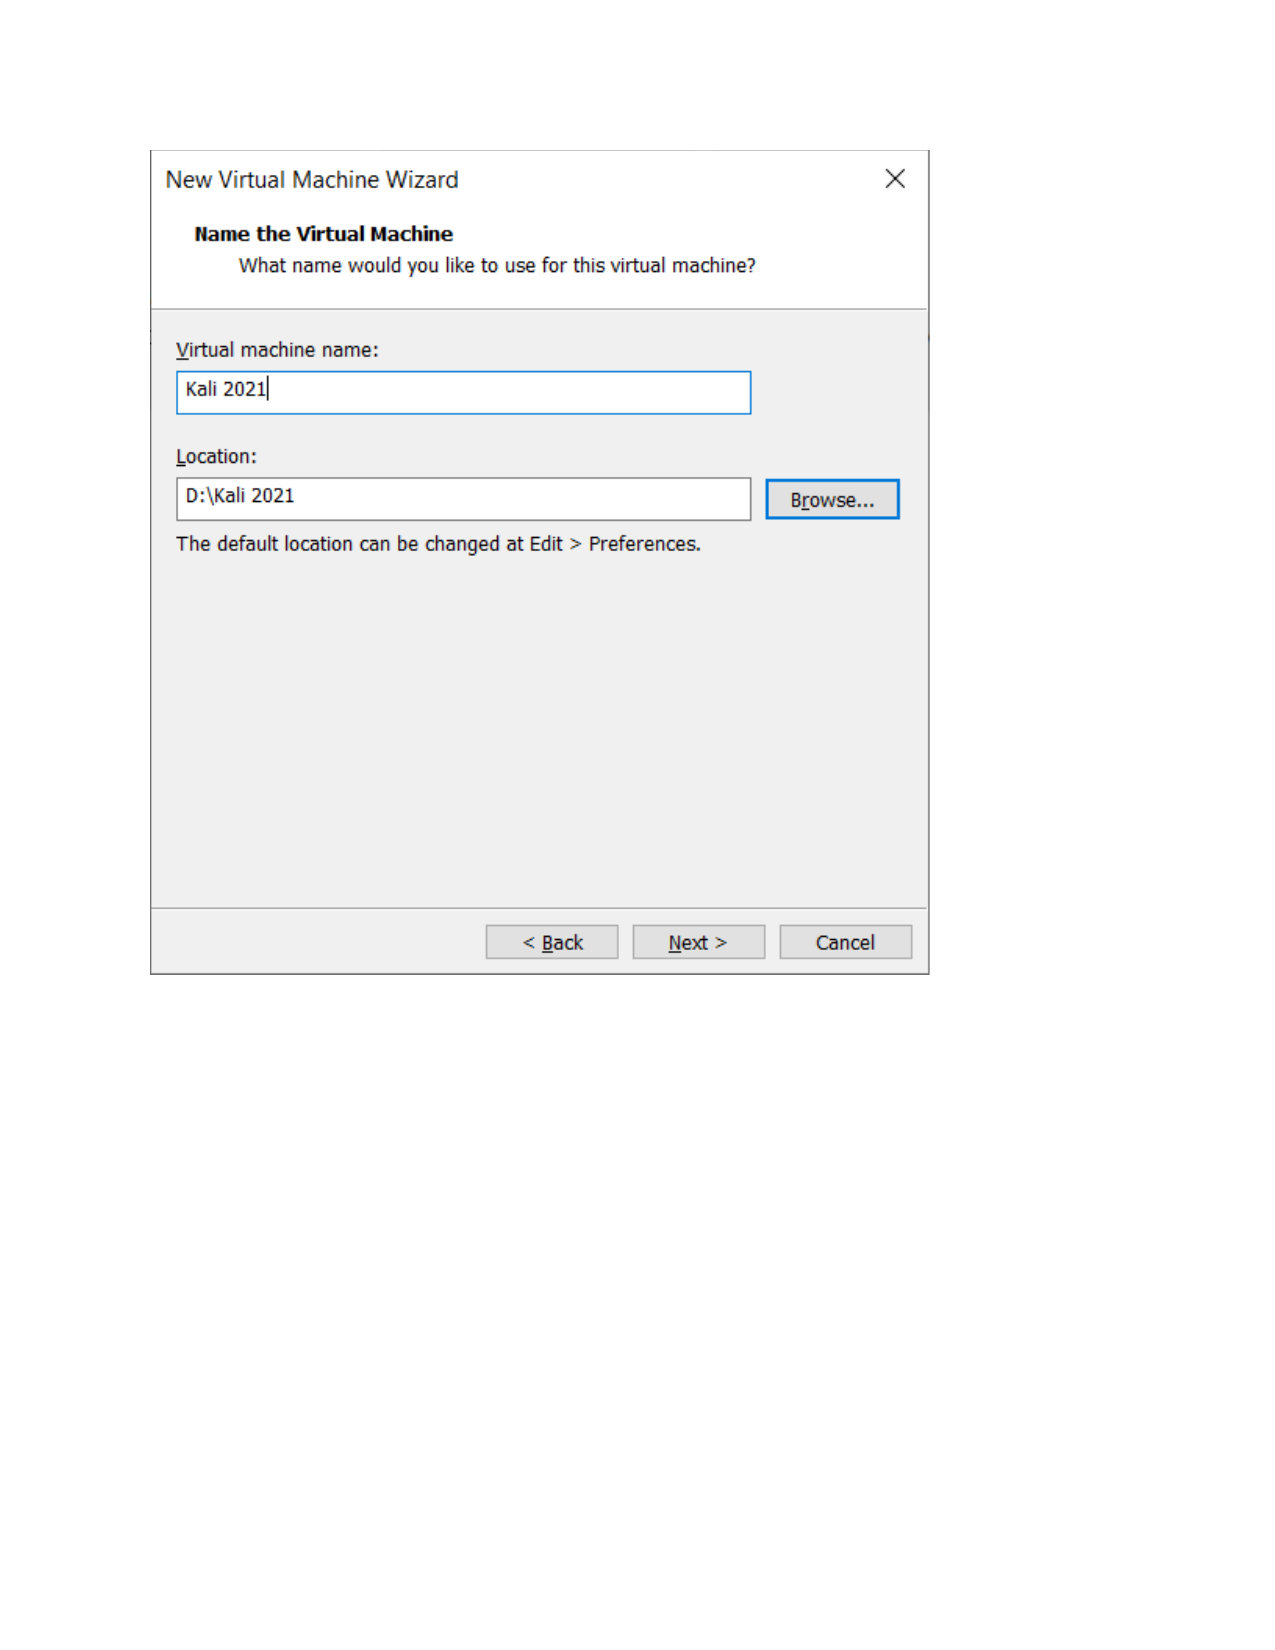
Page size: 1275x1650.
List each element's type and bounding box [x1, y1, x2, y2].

picture [150, 150, 930, 975]
